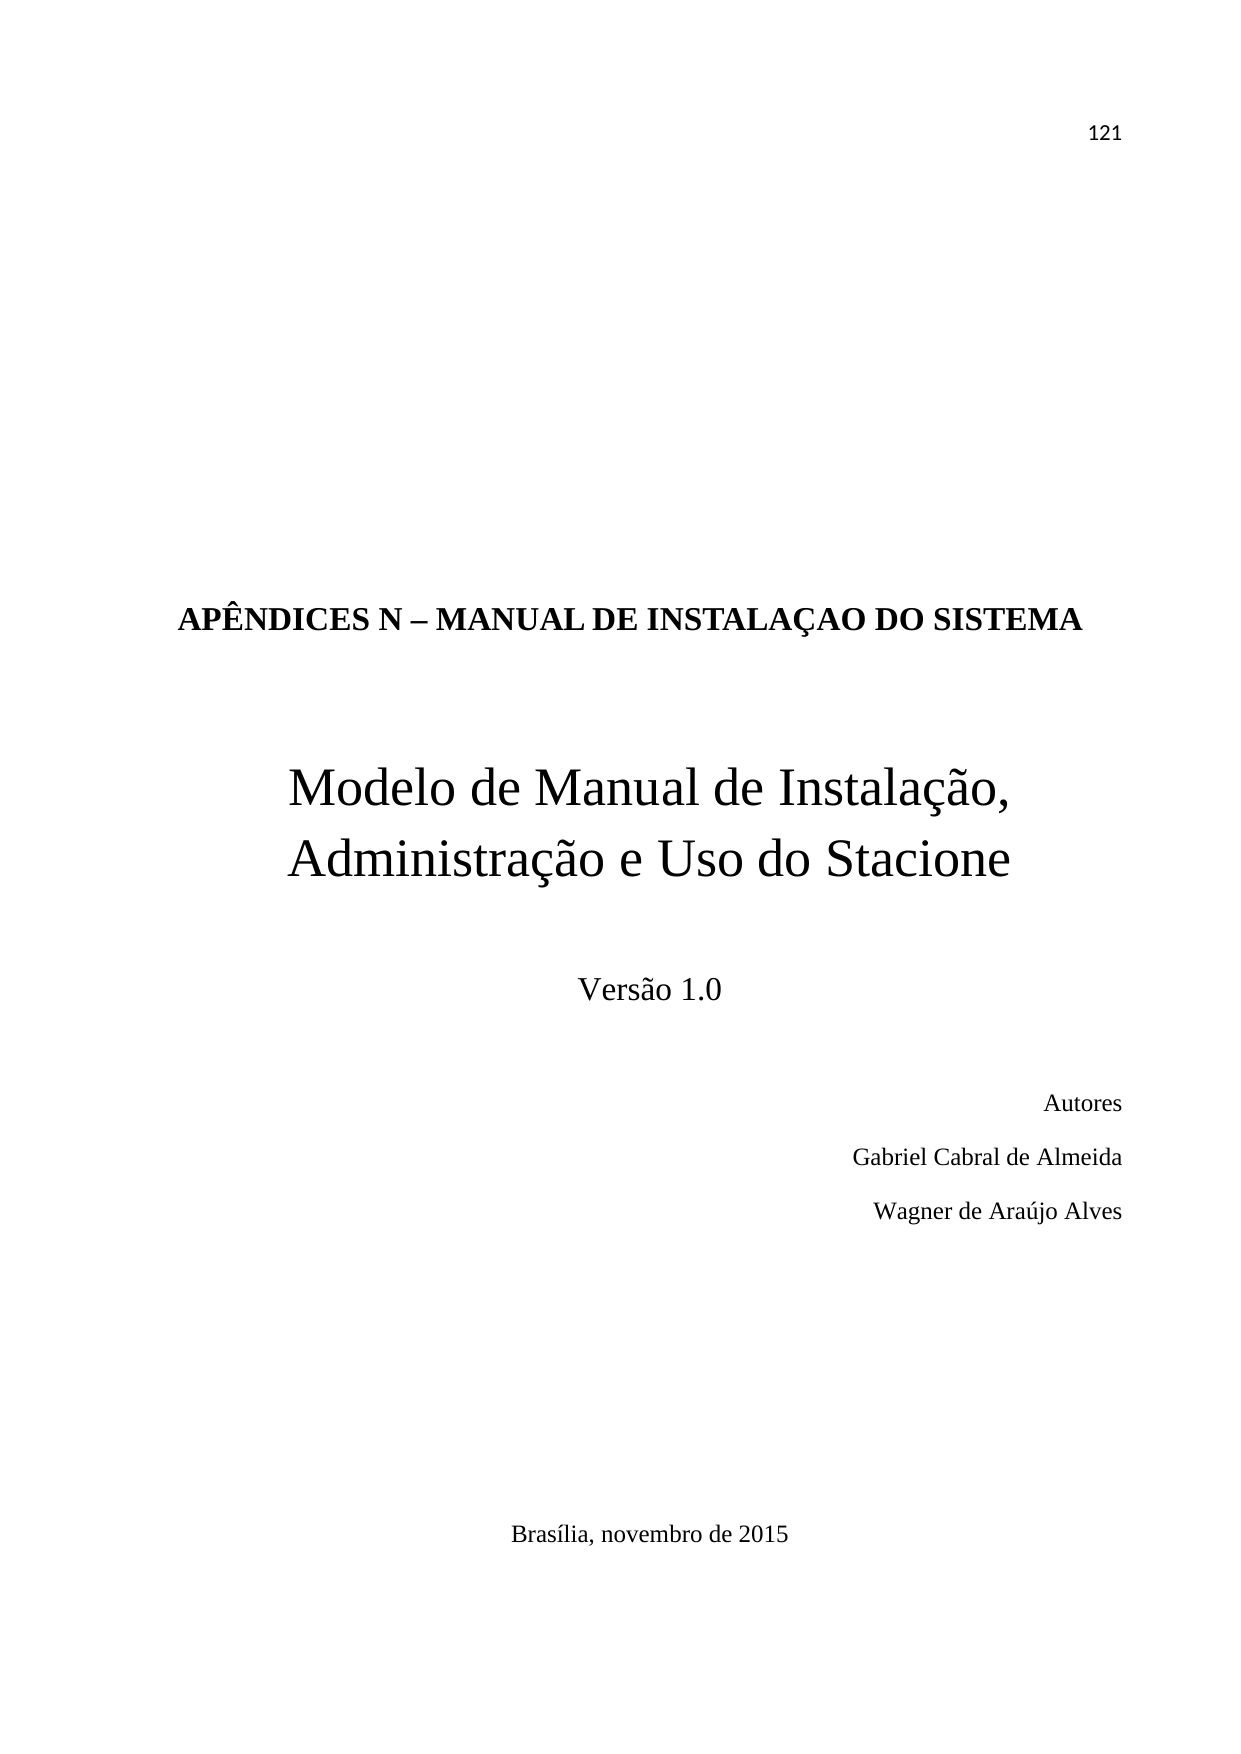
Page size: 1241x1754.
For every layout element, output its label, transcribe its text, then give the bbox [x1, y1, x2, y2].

text Wagner de Araújo Alves [177, 1196, 1122, 1224]
text Modelo de Manual de Instalação, Administração e Uso do Stacione [177, 754, 1122, 888]
text Gabriel Cabral de Almeida [177, 1142, 1122, 1171]
text Autores [177, 1088, 1122, 1117]
text Versão 1.0 [177, 969, 1122, 1008]
subtitle APÊNDICES N – MANUAL DE INSTALAÇAO DO SISTEMA [177, 599, 1122, 637]
text Brasília, novembro de 2015 [177, 1519, 1122, 1548]
